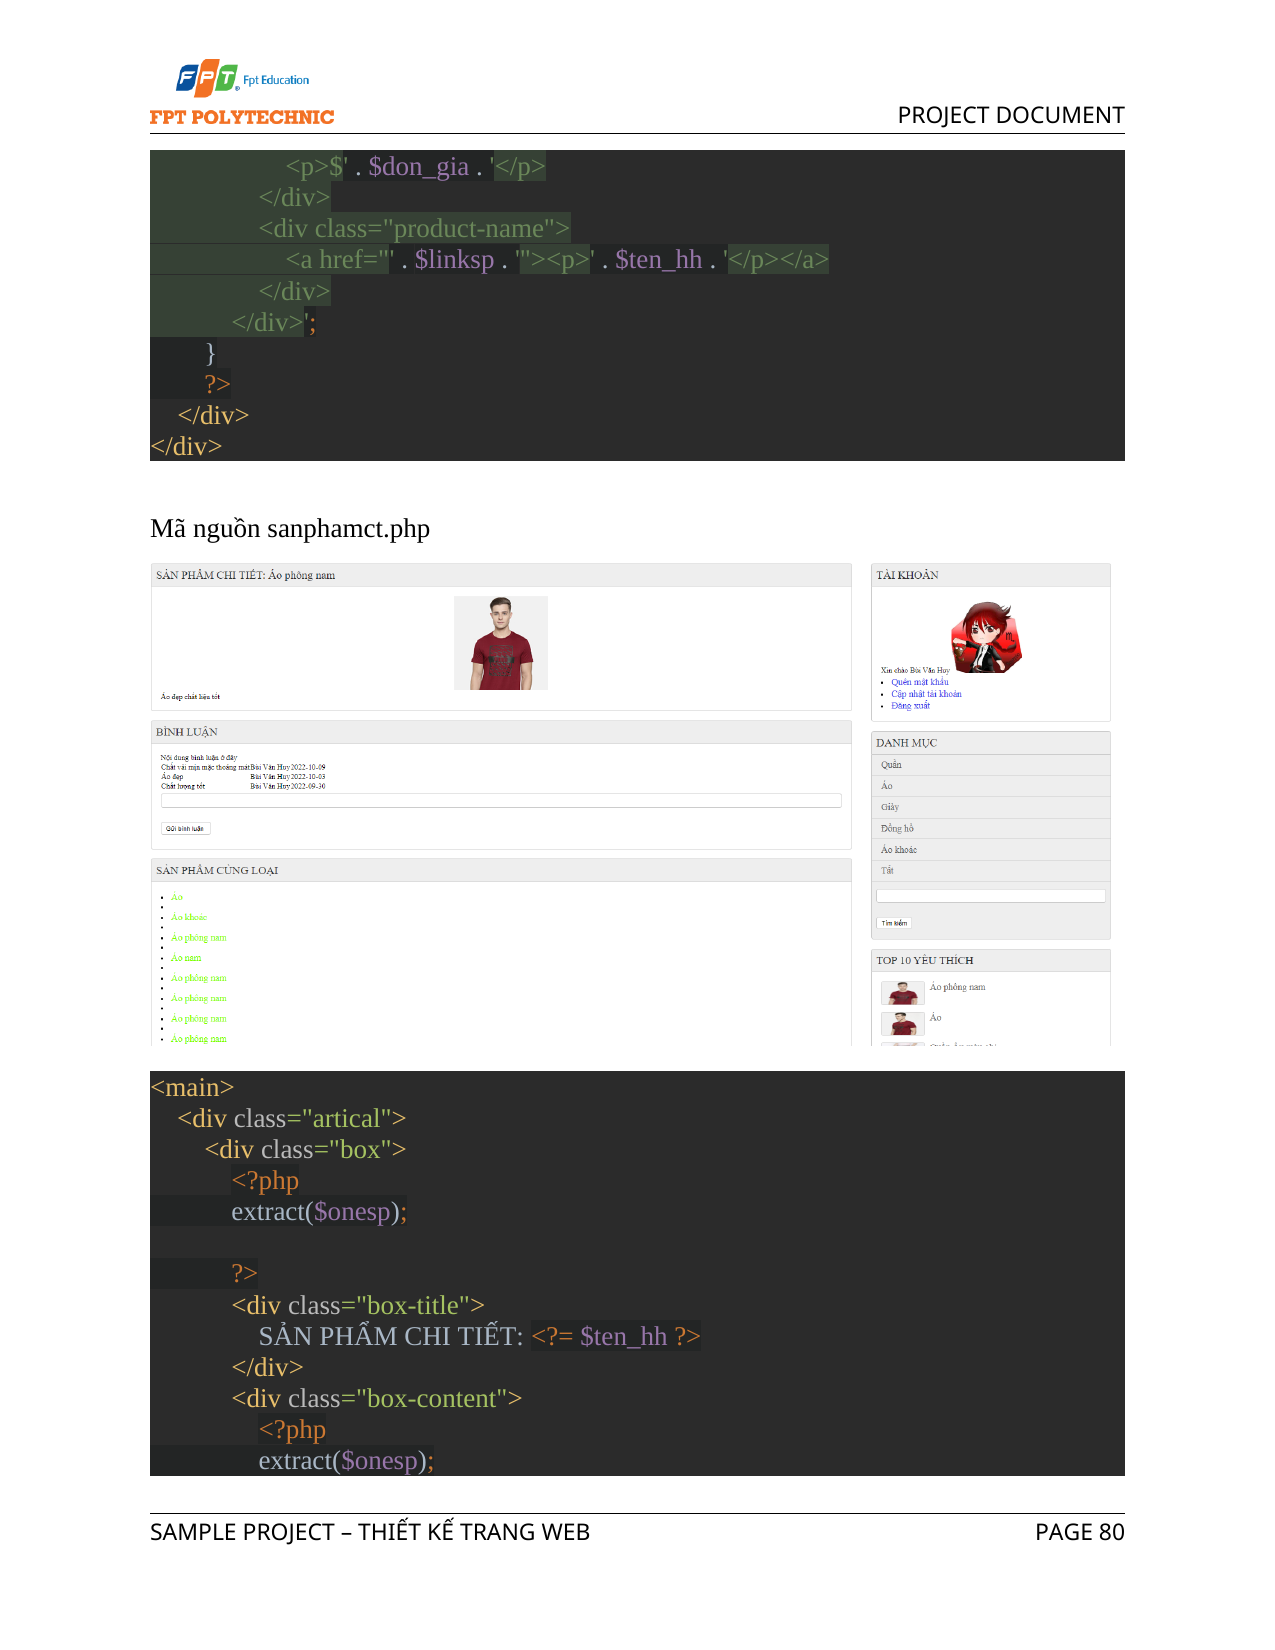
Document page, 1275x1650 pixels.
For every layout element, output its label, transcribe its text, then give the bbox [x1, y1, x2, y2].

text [150, 150, 1125, 461]
picture [150, 59, 336, 124]
picture [150, 561, 1125, 1046]
text Mã nguồn sanphamct.php [150, 512, 1125, 543]
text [150, 1071, 1125, 1476]
